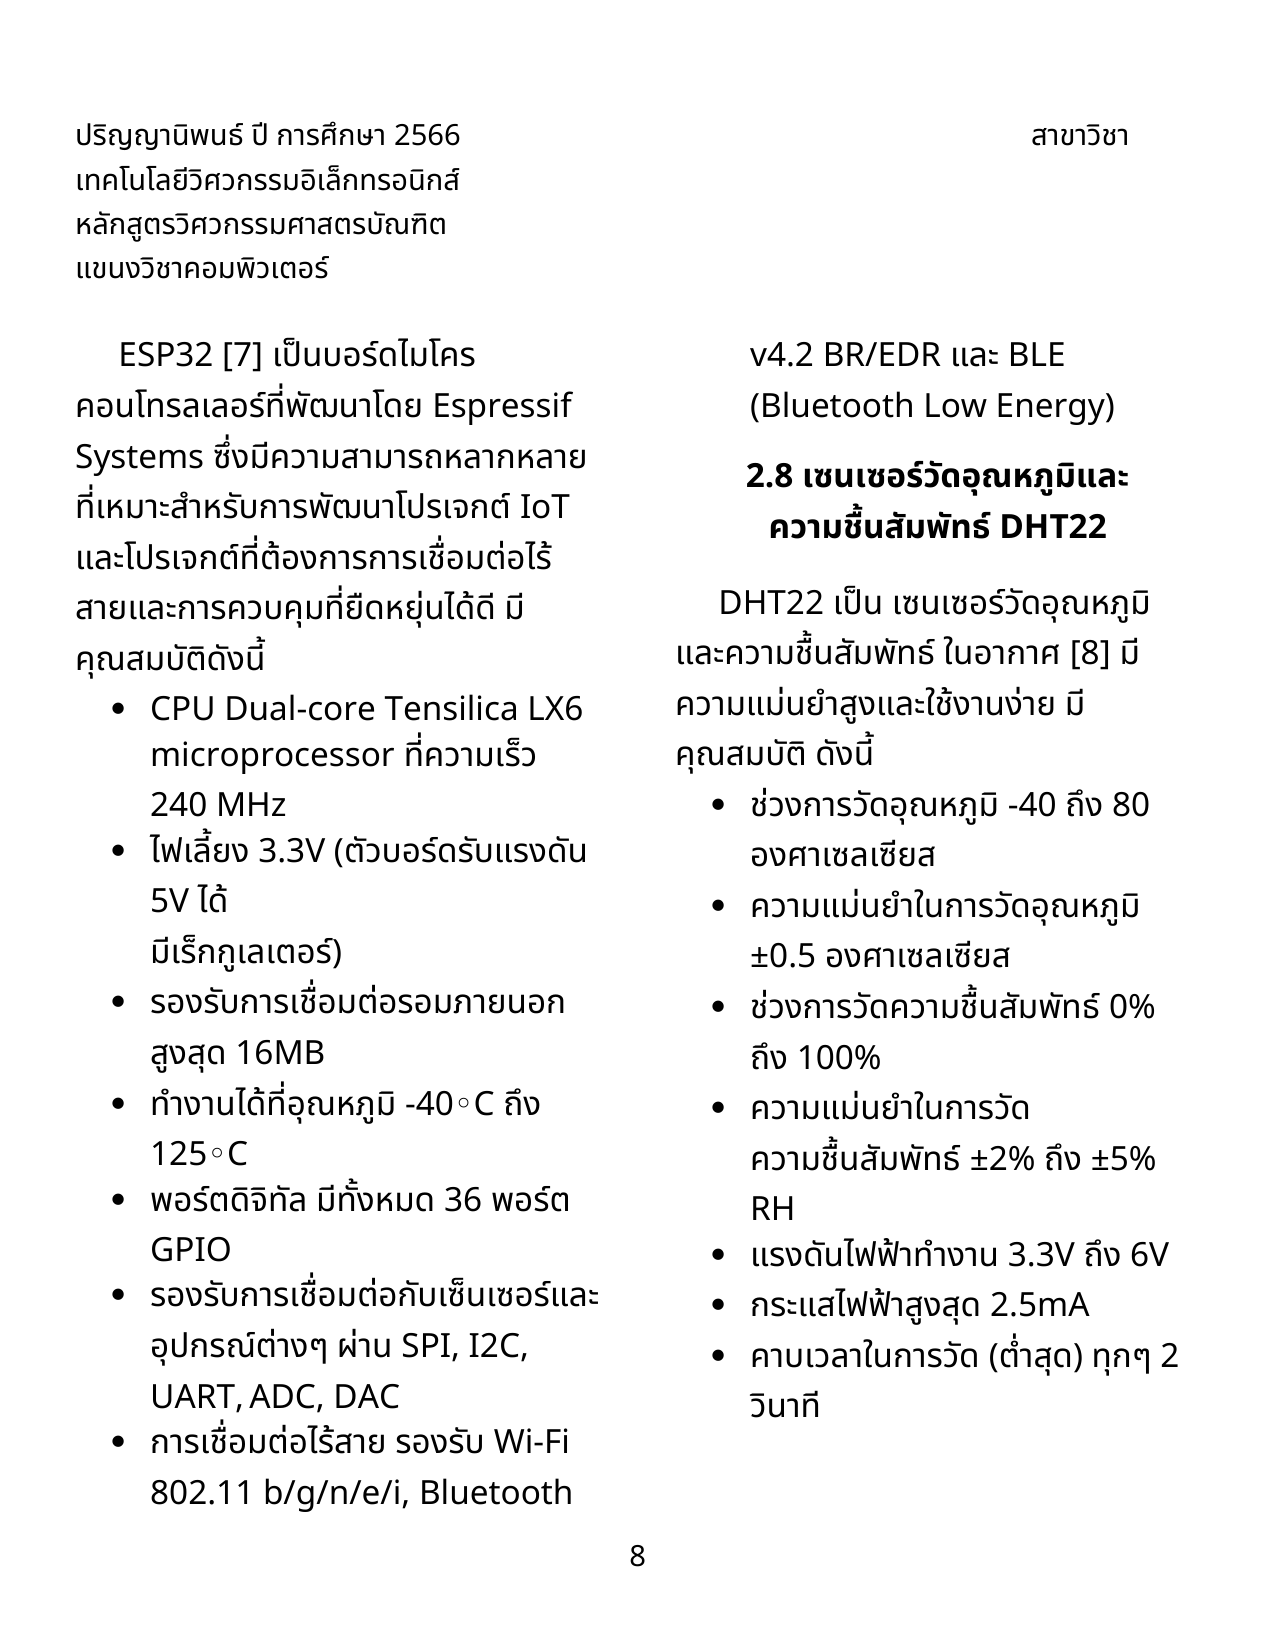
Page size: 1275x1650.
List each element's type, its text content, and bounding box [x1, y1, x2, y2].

list รองรับการเชื่อมต่อกับเซ็นเซอร์และอุปกรณ์ต่างๆ ผ่าน SPI, I2C, UART, ADC, DAC [112, 1271, 600, 1418]
list รองรับการเชื่อมต่อรอมภายนอกสูงสุด 16MB [112, 978, 600, 1079]
list การเชื่อมต่อไร้สาย รองรับ Wi-Fi 802.11 b/g/n/e/i, Bluetooth v4.2 BR/EDR และ BLE (Bluetooth Low Energy) [712, 331, 1200, 427]
list ความแม่นยำในการวัดความชื้นสัมพัทธ์ ±2% ถึง ±5% RH [712, 1084, 1200, 1231]
list ไฟเลี้ยง 3.3V (ตัวบอร์ดรับแรงดัน 5V ได้ มีเร็กกูเลเตอร์) [112, 826, 600, 978]
list ทำงานได้ที่อุณหภูมิ -40◦C ถึง 125◦C [112, 1079, 600, 1175]
list กระแสไฟฟ้าสูงสุด 2.5mA [712, 1281, 1200, 1332]
text ESP32 [7] เป็นบอร์ดไมโครคอนโทรลเลอร์ที่พัฒนาโดย Espressif Systems ซึ่งมีความสามารถหลากหลายที่เหมาะสำหรับการพัฒนาโปรเจกต์ IoT และโปรเจกต์ที่ต้องการการเชื่อมต่อไร้สายและการควบคุมที่ยืดหยุ่นได้ดี มีคุณสมบัติดังนี้ [75, 331, 600, 685]
list คาบเวลาในการวัด (ต่ำสุด) ทุกๆ 2 วินาที [712, 1332, 1200, 1433]
text DHT22 เป็น เซนเซอร์วัดอุณหภูมิและความชื้นสัมพัทธ์ ในอากาศ [8] มีความแม่นยำสูงและใช้งานง่าย มีคุณสมบัติ ดังนี้ [675, 578, 1200, 781]
list ความแม่นยำในการวัดอุณหภูมิ ±0.5 องศาเซลเซียส [712, 882, 1200, 983]
list CPU Dual-core Tensilica LX6 microprocessor ที่ความเร็ว 240 MHz [112, 685, 600, 826]
text 2.8 เซนเซอร์วัดอุณหภูมิและความชื้นสัมพัทธ์ DHT22 [675, 452, 1200, 553]
list พอร์ตดิจิทัล มีทั้งหมด 36 พอร์ต GPIO [112, 1175, 600, 1271]
list ช่วงการวัดความชื้นสัมพัทธ์ 0% ถึง 100% [712, 983, 1200, 1084]
list แรงดันไฟฟ้าทำงาน 3.3V ถึง 6V [712, 1231, 1200, 1281]
list การเชื่อมต่อไร้สาย รองรับ Wi-Fi 802.11 b/g/n/e/i, Bluetooth v4.2 BR/EDR และ BLE (Bluetooth Low Energy) [112, 1418, 600, 1514]
list ช่วงการวัดอุณหภูมิ -40 ถึง 80 องศาเซลเซียส [712, 781, 1200, 882]
